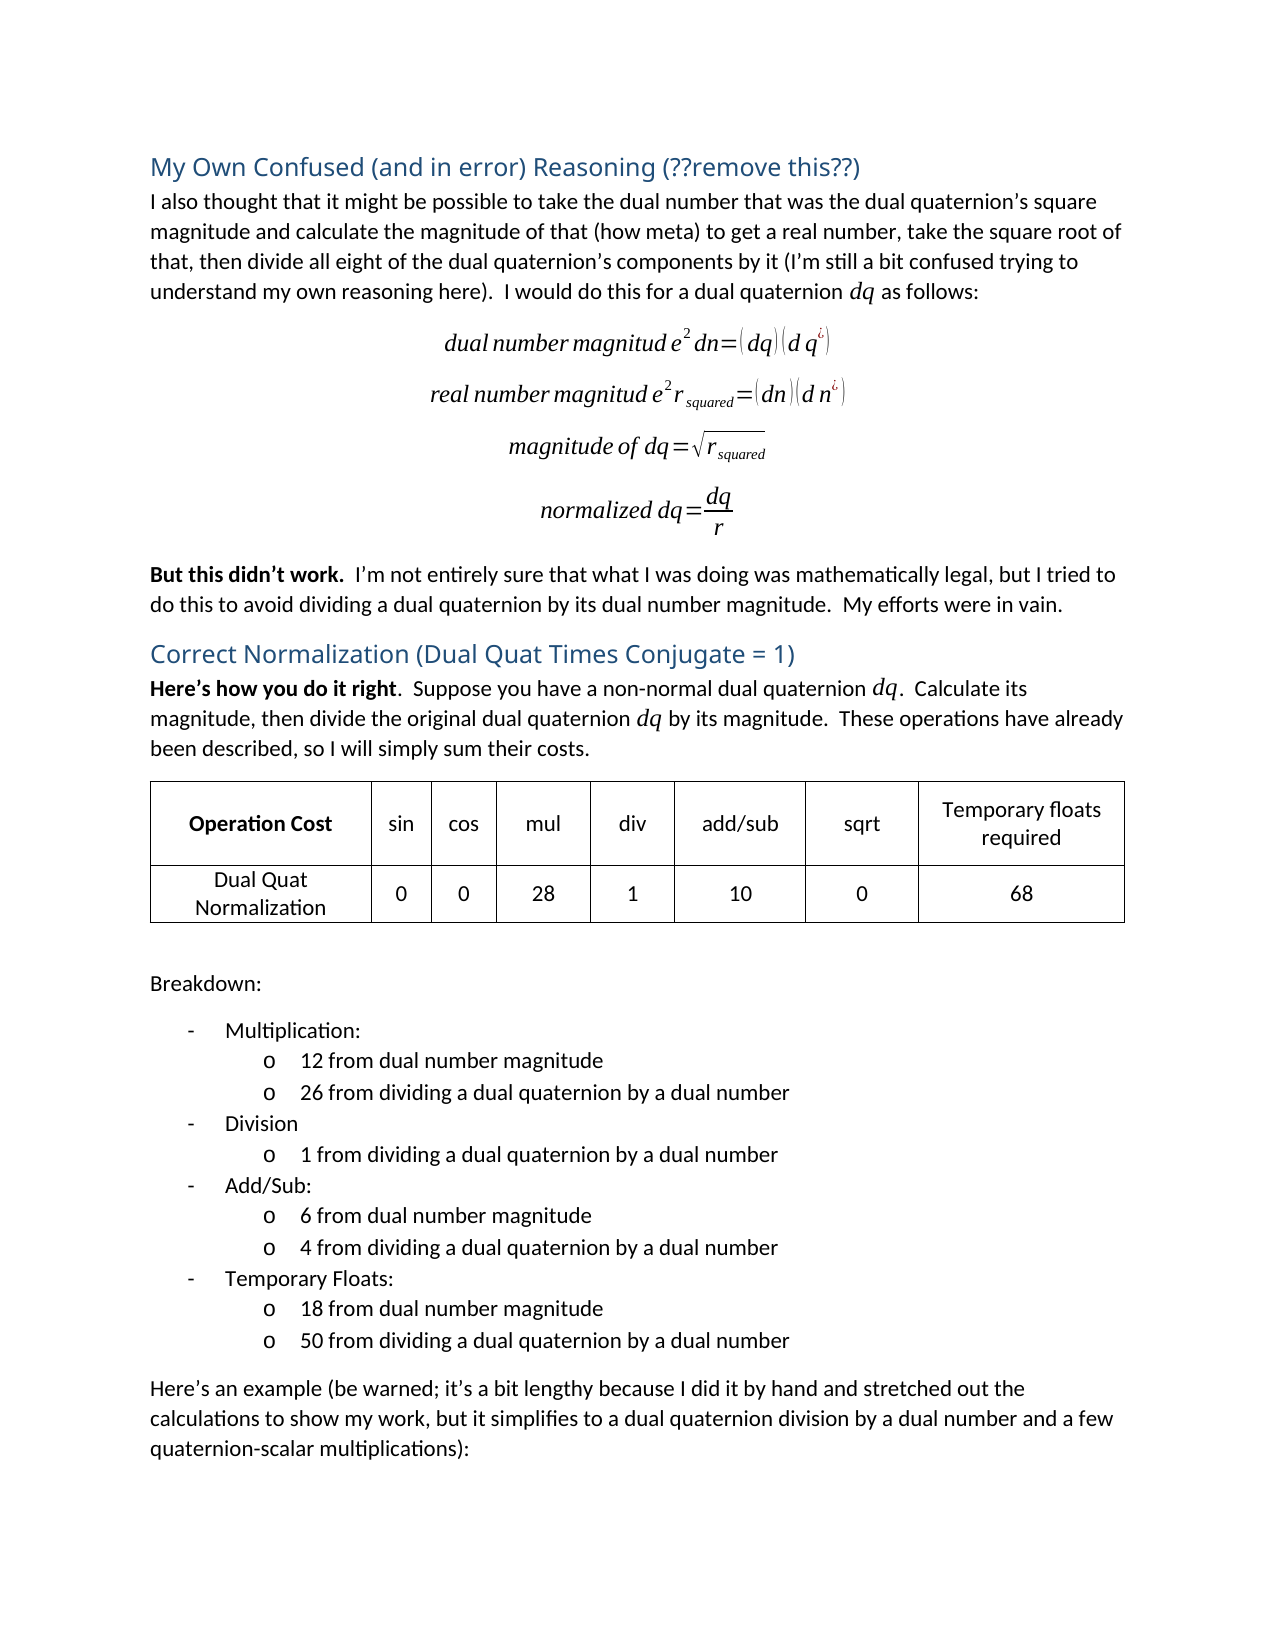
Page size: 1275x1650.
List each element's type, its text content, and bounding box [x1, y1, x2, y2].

table_cell Dual Quat Normalization [151, 866, 371, 922]
subtitle My Own Confused (and in error) Reasoning (??remove this??) [150, 150, 1125, 184]
table_header div [591, 782, 674, 864]
text Here’s an example (be warned; it’s a bit lengthy because I did it by hand and stretched out the calculations to show my work, but it simplifies to a dual quaternion division by a dual number and a few quaternion-scalar multiplications): [150, 1374, 1125, 1462]
list 4 from dividing a dual quaternion by a dual number [262, 1233, 1125, 1262]
table_header mul [497, 782, 590, 864]
table_header Temporary floats required [919, 782, 1124, 864]
table_cell 1 [591, 866, 674, 922]
subtitle Correct Normalization (Dual Quat Times Conjugate = 1) [150, 637, 1125, 671]
list Division [187, 1109, 1125, 1137]
table_header Operation Cost [151, 782, 371, 864]
table_cell 68 [919, 866, 1124, 922]
list 6 from dual number magnitude [262, 1201, 1125, 1231]
text But this didn’t work. I’m not entirely sure that what I was doing was mathematically legal, but I tried to do this to avoid dividing a dual quaternion by its dual number magnitude. My efforts were in vain. [150, 560, 1125, 618]
list 18 from dual number magnitude [262, 1294, 1125, 1324]
text Here’s how you do it right. Suppose you have a non-normal dual quaternion . Calculate its magnitude, then divide the original dual quaternion by its magnitude. These operations have already been described, so I will simply sum their costs. [150, 674, 1125, 762]
list 50 from dividing a dual quaternion by a dual number [262, 1326, 1125, 1355]
list Temporary Floats: [187, 1264, 1125, 1292]
table_header cos [432, 782, 496, 864]
list Multiplication: [187, 1016, 1125, 1044]
table_header sin [372, 782, 431, 864]
table_header sqrt [806, 782, 918, 864]
table_cell 0 [432, 866, 496, 922]
table_cell 28 [497, 866, 590, 922]
text I also thought that it might be possible to take the dual number that was the dual quaternion’s square magnitude and calculate the magnitude of that (how meta) to get a real number, take the square root of that, then divide all eight of the dual quaternion’s components by it (I’m still a bit confused trying to understand my own reasoning here). I would do this for a dual quaternion as follows: [150, 187, 1125, 305]
table_cell 0 [372, 866, 431, 922]
text Breakdown: [150, 969, 1125, 997]
table_cell 10 [675, 866, 805, 922]
table_cell 0 [806, 866, 918, 922]
table_header add/sub [675, 782, 805, 864]
list Add/Sub: [187, 1171, 1125, 1199]
list 26 from dividing a dual quaternion by a dual number [262, 1078, 1125, 1107]
list 1 from dividing a dual quaternion by a dual number [262, 1140, 1125, 1169]
list 12 from dual number magnitude [262, 1047, 1125, 1076]
